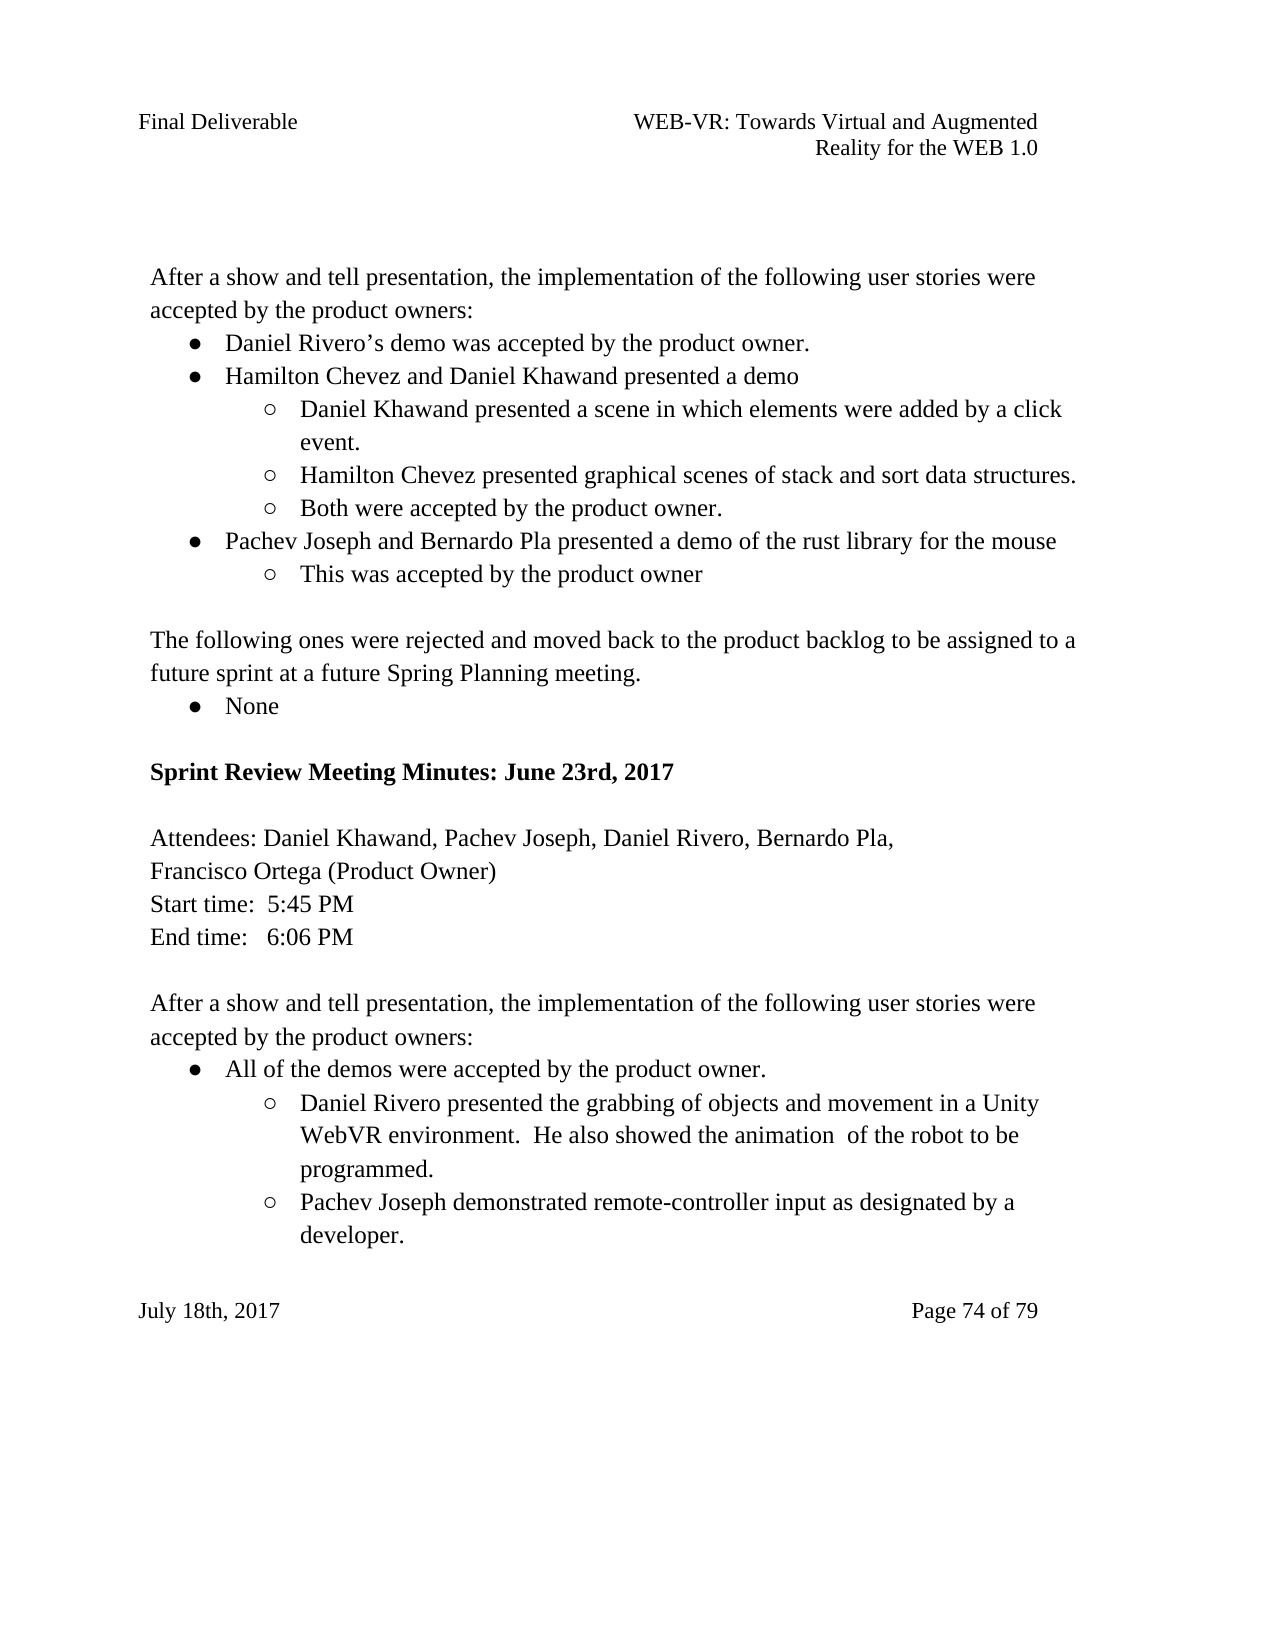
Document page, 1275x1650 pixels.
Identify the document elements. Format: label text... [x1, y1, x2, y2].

list Both were accepted by the product owner. [262, 493, 1125, 522]
list Hamilton Chevez presented graphical scenes of stack and sort data structures. [262, 460, 1125, 489]
text Start time: 5:45 PM [150, 889, 1125, 918]
text After a show and tell presentation, the implementation of the following user stories were accepted by the product owners: [150, 262, 1125, 324]
list Daniel Rivero’s demo was accepted by the product owner. [187, 328, 1125, 357]
list Hamilton Chevez and Daniel Khawand presented a demo [187, 361, 1125, 390]
list This was accepted by the product owner [262, 559, 1125, 588]
text After a show and tell presentation, the implementation of the following user stories were accepted by the product owners: [150, 988, 1125, 1050]
list None [187, 691, 1125, 720]
list Daniel Khawand presented a scene in which elements were added by a click event. [262, 394, 1125, 456]
text The following ones were rejected and moved back to the product backlog to be assigned to a future sprint at a future Spring Planning meeting. [150, 625, 1125, 687]
text End time: 6:06 PM [150, 922, 1125, 951]
text Sprint Review Meeting Minutes: June 23rd, 2017 [150, 757, 1125, 786]
text Francisco Ortega (Product Owner) [150, 856, 1125, 885]
list Daniel Rivero presented the grabbing of objects and movement in a Unity WebVR environment. He also showed the animation of the robot to be programmed. [262, 1088, 1125, 1182]
text Attendees: Daniel Khawand, Pachev Joseph, Daniel Rivero, Bernardo Pla, [150, 823, 1125, 852]
list Pachev Joseph and Bernardo Pla presented a demo of the rust library for the mouse [187, 526, 1125, 555]
list All of the demos were accepted by the product owner. [187, 1054, 1125, 1083]
list Pachev Joseph demonstrated remote-controller input as designated by a developer. [262, 1187, 1125, 1248]
